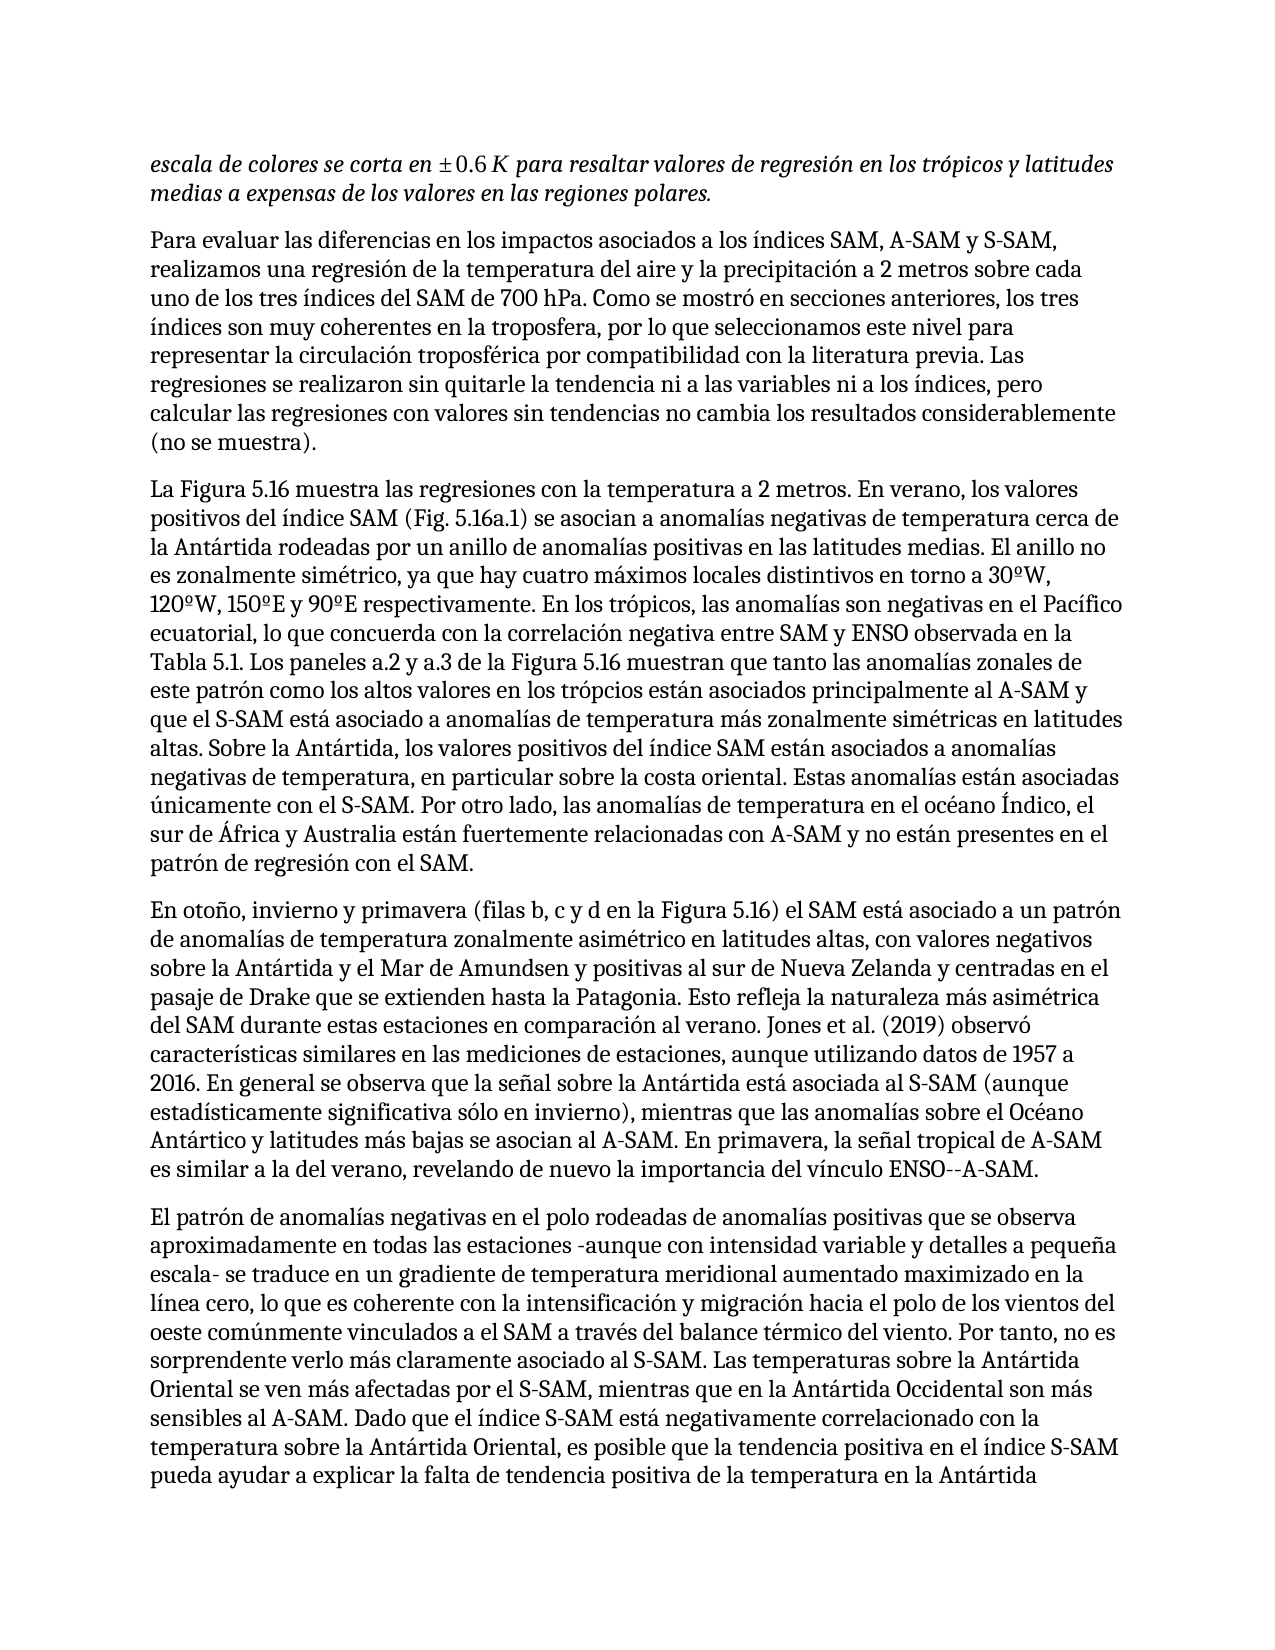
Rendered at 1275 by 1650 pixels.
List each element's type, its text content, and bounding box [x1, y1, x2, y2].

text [150, 150, 1125, 207]
text La Figura 5.16 muestra las regresiones con la temperatura a 2 metros. En verano, los valores positivos del índice SAM (Fig. 5.16a.1) se asocian a anomalías negativas de temperatura cerca de la Antártida rodeadas por un anillo de anomalías positivas en las latitudes medias. El anillo no es zonalmente simétrico, ya que hay cuatro máximos locales distintivos en torno a 30ºW, 120ºW, 150ºE y 90ºE respectivamente. En los trópicos, las anomalías son negativas en el Pacífico ecuatorial, lo que concuerda con la correlación negativa entre SAM y ENSO observada en la Tabla 5.1. Los paneles a.2 y a.3 de la Figura 5.16 muestran que tanto las anomalías zonales de este patrón como los altos valores en los trópcios están asociados principalmente al A-SAM y que el S-SAM está asociado a anomalías de temperatura más zonalmente simétricas en latitudes altas. Sobre la Antártida, los valores positivos del índice SAM están asociados a anomalías negativas de temperatura, en particular sobre la costa oriental. Estas anomalías están asociadas únicamente con el S-SAM. Por otro lado, las anomalías de temperatura en el océano Índico, el sur de África y Australia están fuertemente relacionadas con A-SAM y no están presentes en el patrón de regresión con el SAM. [150, 475, 1125, 877]
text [150, 1202, 1125, 1490]
text En otoño, invierno y primavera (filas b, c y d en la Figura 5.16) el SAM está asociado a un patrón de anomalías de temperatura zonalmente asimétrico en latitudes altas, con valores negativos sobre la Antártida y el Mar de Amundsen y positivas al sur de Nueva Zelanda y centradas en el pasaje de Drake que se extienden hasta la Patagonia. Esto refleja la naturaleza más asimétrica del SAM durante estas estaciones en comparación al verano. Jones et al. (2019) observó características similares en las mediciones de estaciones, aunque utilizando datos de 1957 a 2016. En general se observa que la señal sobre la Antártida está asociada al S-SAM (aunque estadísticamente significativa sólo en invierno), mientras que las anomalías sobre el Océano Antártico y latitudes más bajas se asocian al A-SAM. En primavera, la señal tropical de A-SAM es similar a la del verano, revelando de nuevo la importancia del vínculo ENSO--A-SAM. [150, 896, 1125, 1184]
text Para evaluar las diferencias en los impactos asociados a los índices SAM, A-SAM y S-SAM, realizamos una regresión de la temperatura del aire y la precipitación a 2 metros sobre cada uno de los tres índices del SAM de 700 hPa. Como se mostró en secciones anteriores, los tres índices son muy coherentes en la troposfera, por lo que seleccionamos este nivel para representar la circulación troposférica por compatibilidad con la literatura previa. Las regresiones se realizaron sin quitarle la tendencia ni a las variables ni a los índices, pero calcular las regresiones con valores sin tendencias no cambia los resultados considerablemente (no se muestra). [150, 226, 1125, 456]
